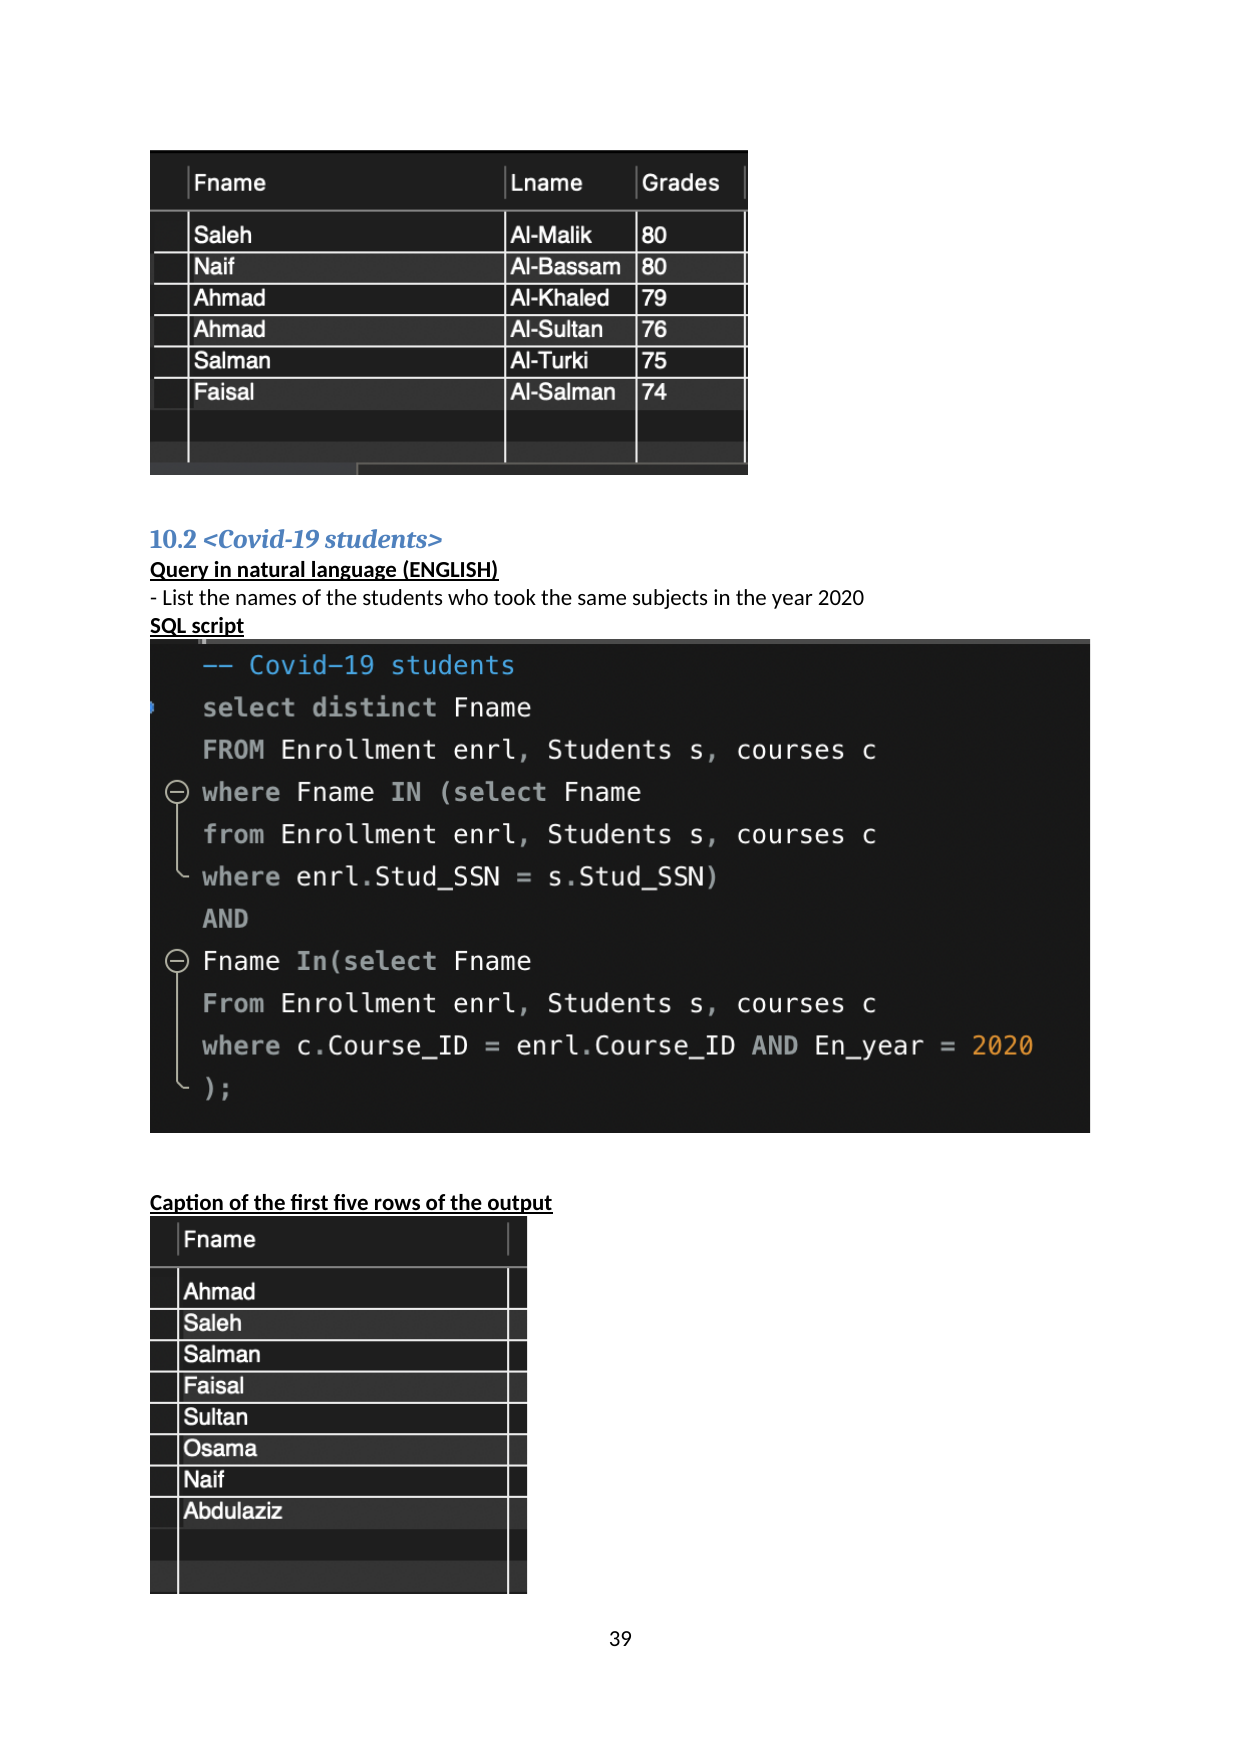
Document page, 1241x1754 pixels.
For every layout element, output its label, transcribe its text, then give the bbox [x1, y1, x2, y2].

text SQL script [150, 611, 1090, 639]
picture [150, 1216, 528, 1594]
picture [150, 639, 1091, 1133]
text Query in natural language (ENGLISH) [150, 555, 1090, 583]
text Caption of the first five rows of the output [150, 1188, 1090, 1216]
text - List the names of the students who took the same subjects in the year 2020 [150, 583, 1090, 611]
subtitle 10.2 <Covid-19 students> [150, 524, 1090, 555]
picture [150, 150, 748, 475]
